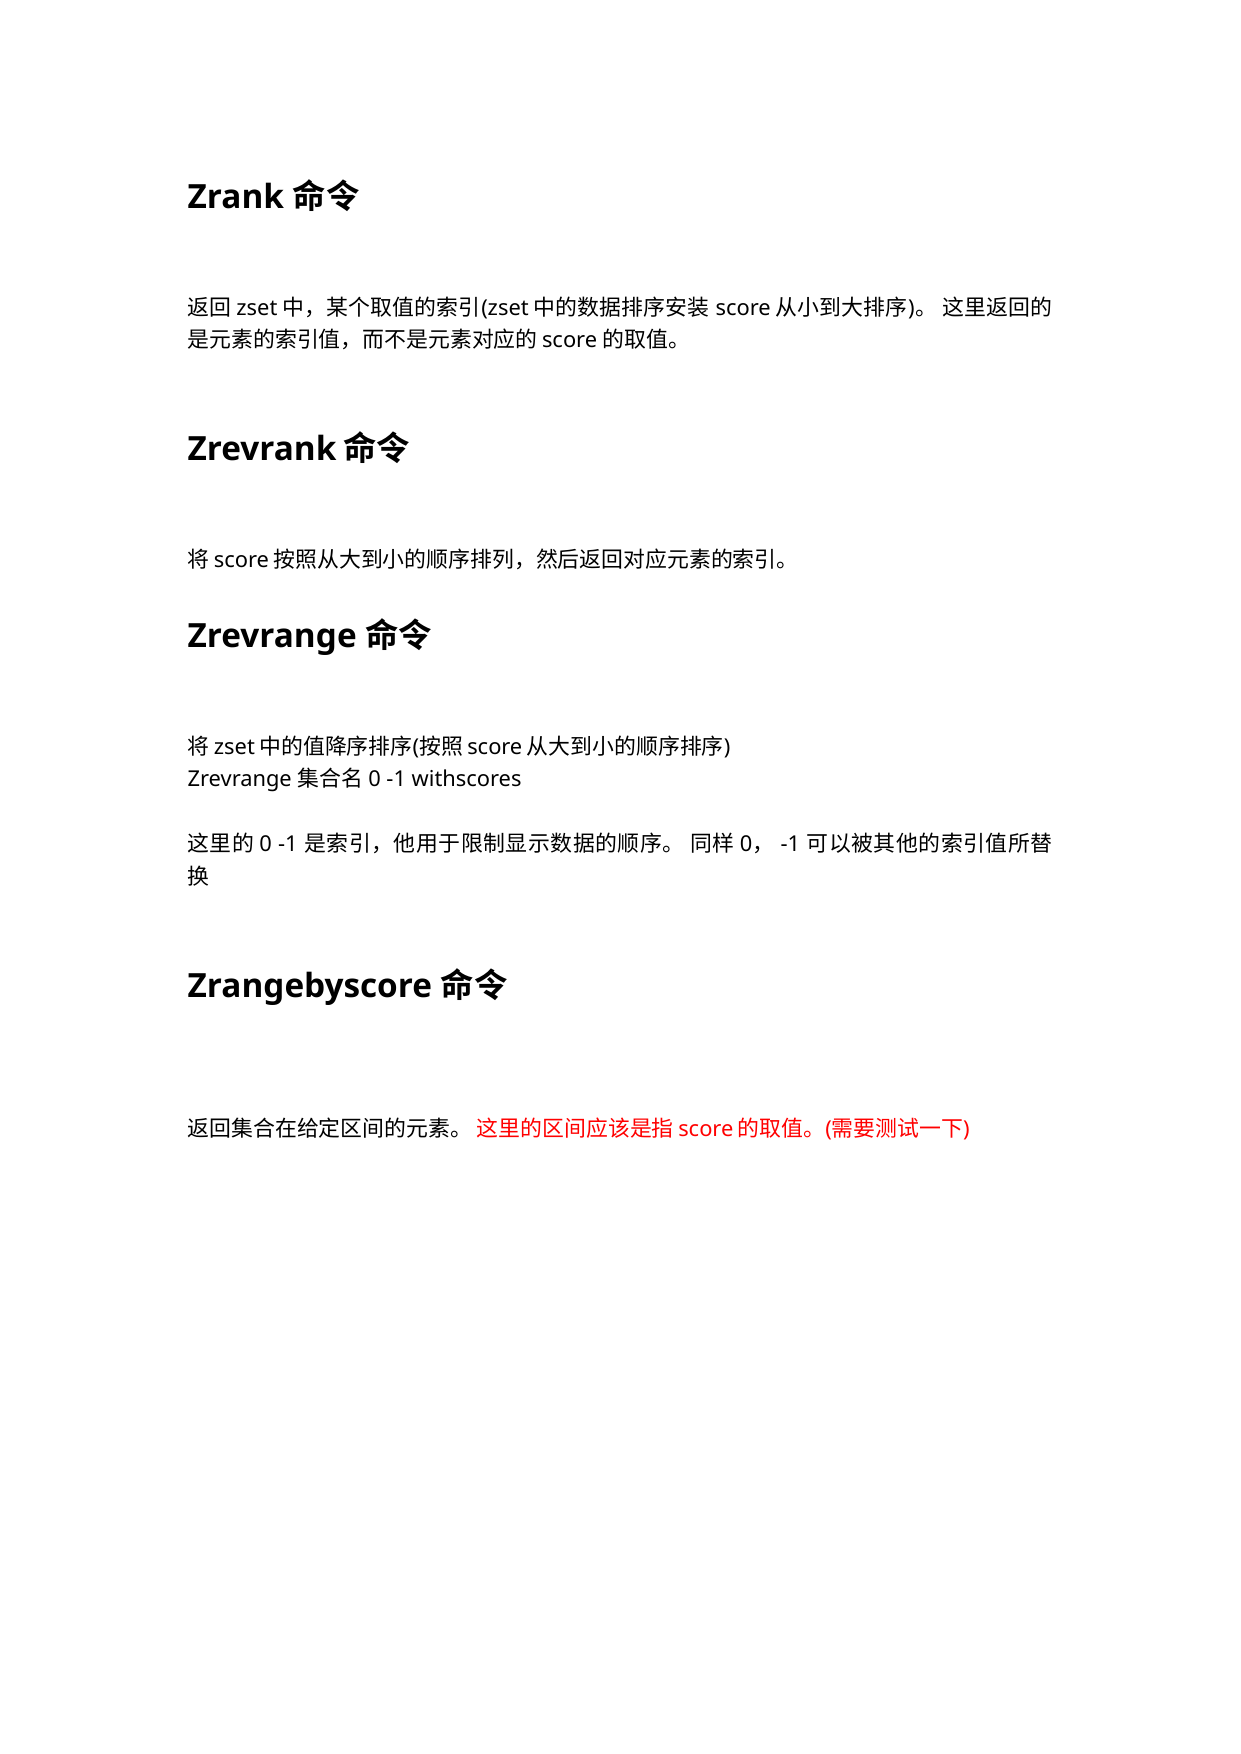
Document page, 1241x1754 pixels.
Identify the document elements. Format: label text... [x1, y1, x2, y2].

subtitle Zrank 命令 [187, 162, 1053, 227]
subtitle Zrevrange 命令 [187, 601, 1053, 666]
text 将score按照从大到小的顺序排列，然后返回对应元素的索引。 [187, 541, 1053, 574]
text Zrevrange 集合名 0 -1 withscores [187, 761, 1053, 793]
text 返回集合在给定区间的元素。 这里的区间应该是指score的取值。(需要测试一下) [187, 1110, 1053, 1143]
text 将zset中的值降序排序(按照score从大到小的顺序排序) [187, 728, 1053, 761]
subtitle Zrangebyscore 命令 [187, 950, 1053, 1015]
text 返回zset中，某个取值的索引(zset中的数据排序安装 score从小到大排序)。 这里返回的是元素的索引值，而不是元素对应的score 的取值。 [187, 289, 1053, 354]
text 这里的0 -1 是索引，他用于限制显示数据的顺序。 同样0， -1 可以被其他的索引值所替换 [187, 826, 1053, 891]
subtitle Zrevrank命令 [187, 414, 1053, 479]
